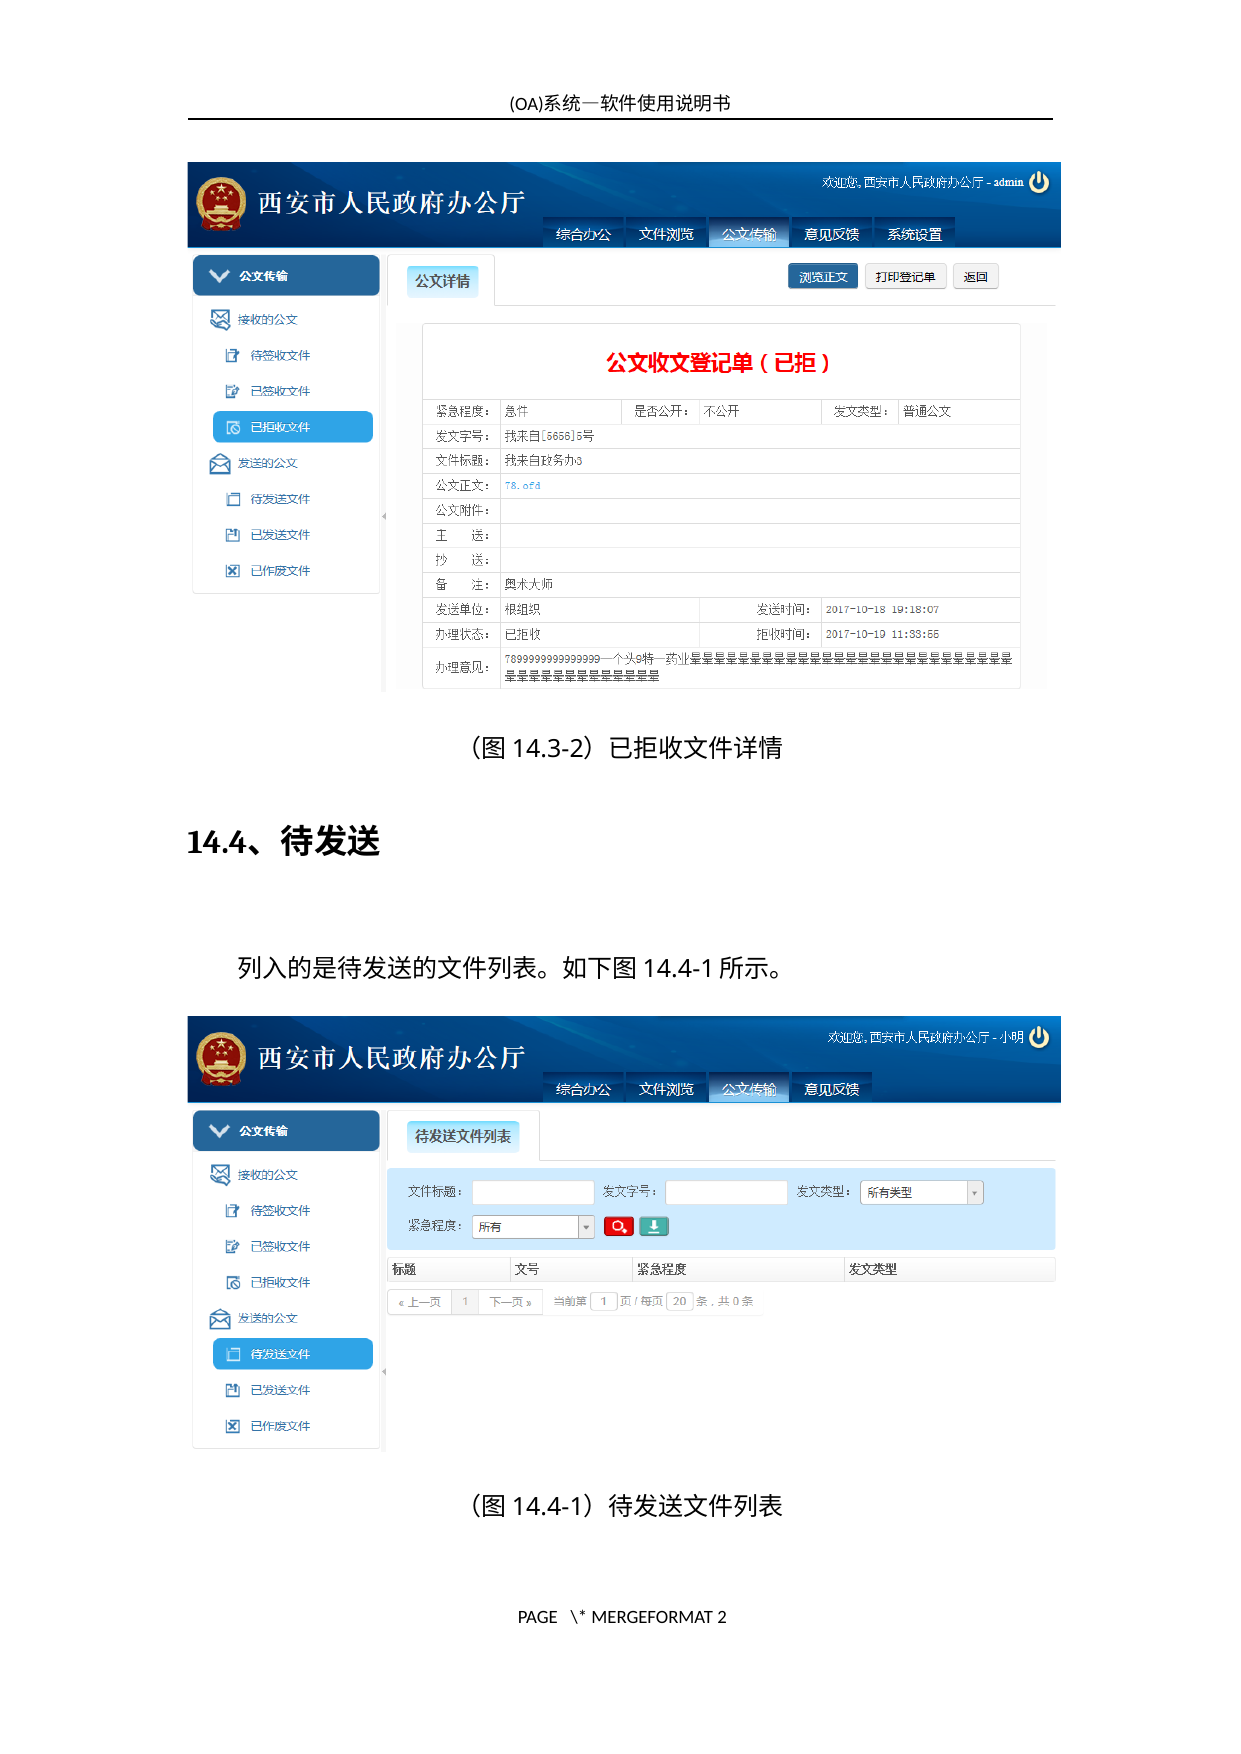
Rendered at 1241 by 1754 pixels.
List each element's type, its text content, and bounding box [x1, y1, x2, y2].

text （图14.4-1）待发送文件列表 [187, 1472, 1053, 1537]
text （图14.3-2）已拒收文件详情 [187, 714, 1053, 779]
picture [187, 1016, 1061, 1452]
picture [187, 162, 1061, 692]
text 列入的是待发送的文件列表。如下图14.4-1所示。 [187, 934, 1053, 999]
subtitle 14.4、待发送 [187, 807, 1053, 872]
